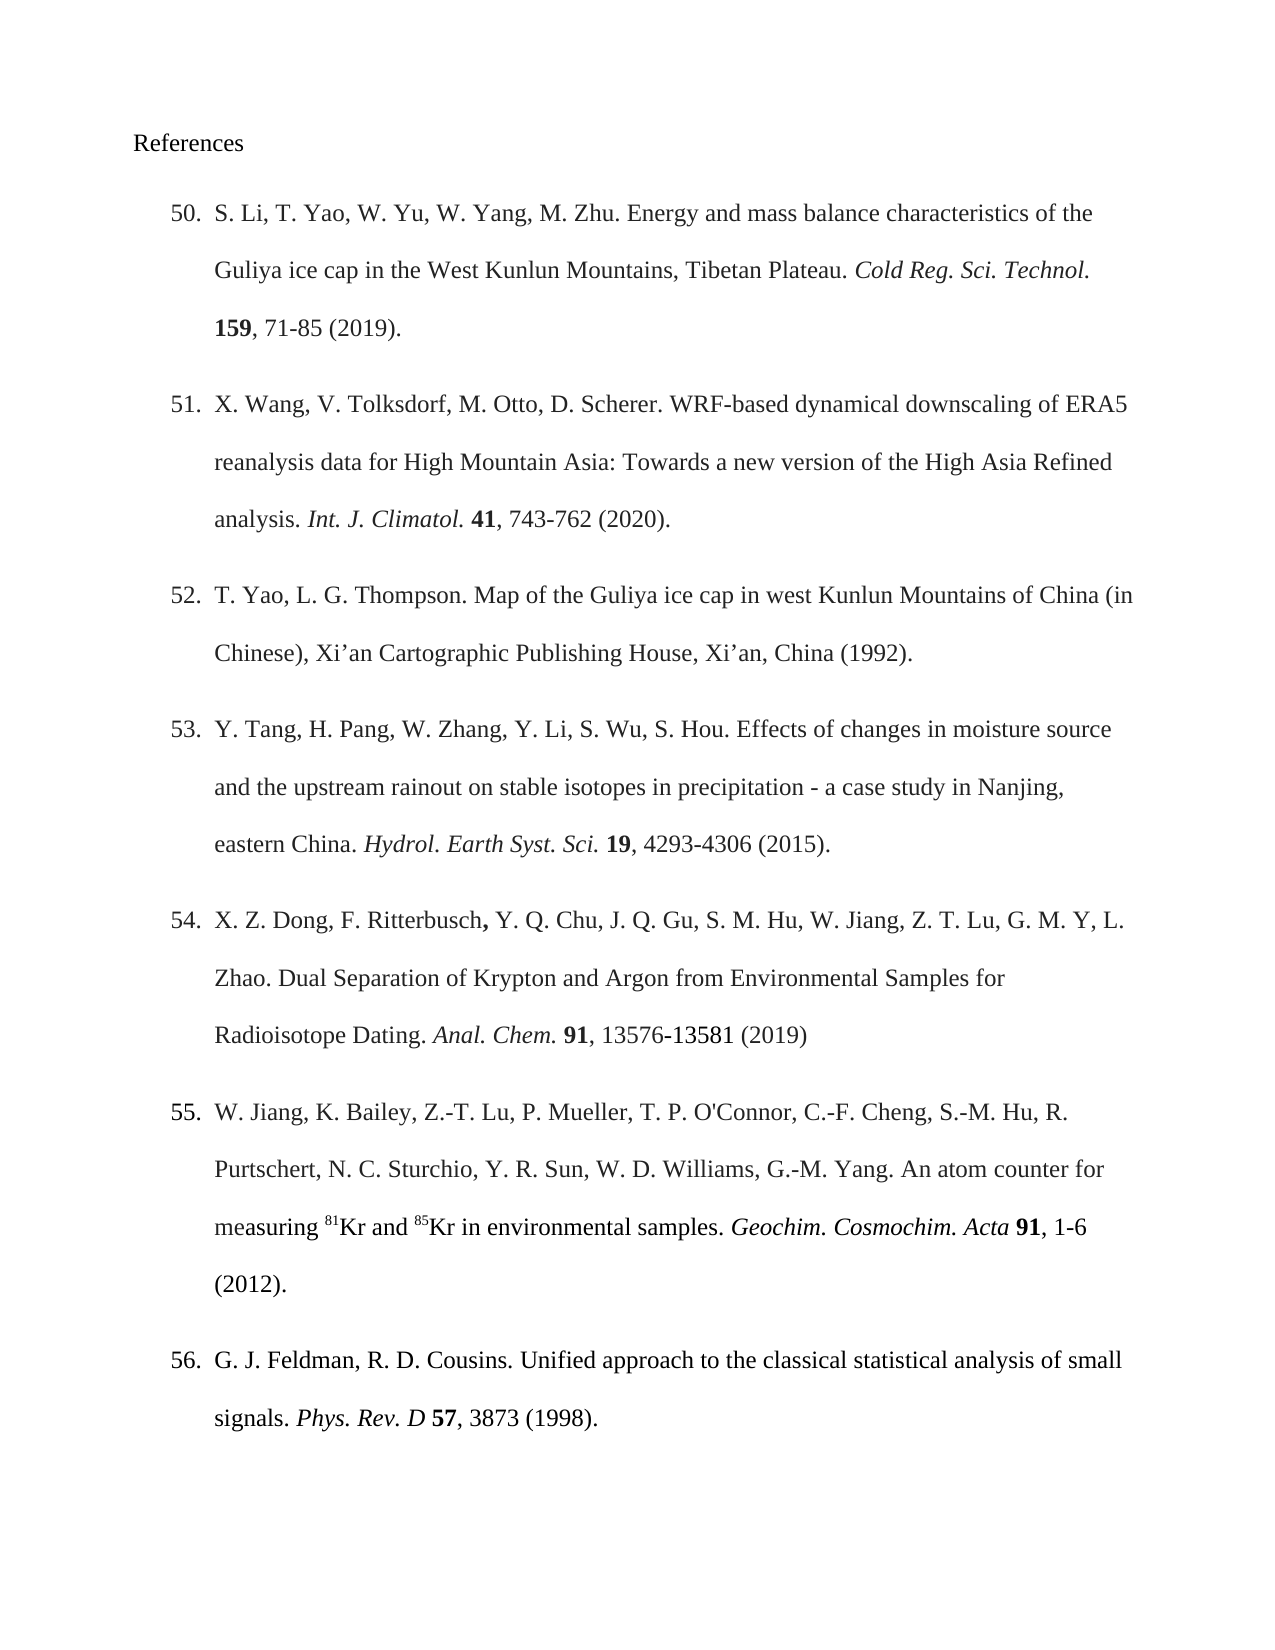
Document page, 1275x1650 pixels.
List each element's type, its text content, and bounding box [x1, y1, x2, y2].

list X. Z. Dong, F. Ritterbusch, Y. Q. Chu, J. Q. Gu, S. M. Hu, W. Jiang, Z. T. Lu, G. M. Y, L. Zhao. Dual Separation of Krypton and Argon from Environmental Samples for Radioisotope Dating. Anal. Chem. 91, 13576-13581 (2019) [170, 905, 1137, 1049]
list W. Jiang, K. Bailey, Z.-T. Lu, P. Mueller, T. P. O'Connor, C.-F. Cheng, S.-M. Hu, R. Purtschert, N. C. Sturchio, Y. R. Sun, W. D. Williams, G.-M. Yang. An atom counter for measuring 81Kr and 85Kr in environmental samples. Geochim. Cosmochim. Acta 91, 1-6 (2012). [170, 1097, 1137, 1298]
list X. Wang, V. Tolksdorf, M. Otto, D. Scherer. WRF-based dynamical downscaling of ERA5 reanalysis data for High Mountain Asia: Towards a new version of the High Asia Refined analysis. Int. J. Climatol. 41, 743-762 (2020). [170, 389, 1137, 533]
list T. Yao, L. G. Thompson. Map of the Guliya ice cap in west Kunlun Mountains of China (in Chinese), Xi’an Cartographic Publishing House, Xi’an, China (1992). [170, 580, 1137, 667]
list S. Li, T. Yao, W. Yu, W. Yang, M. Zhu. Energy and mass balance characteristics of the Guliya ice cap in the West Kunlun Mountains, Tibetan Plateau. Cold Reg. Sci. Technol. 159, 71-85 (2019). [170, 198, 1137, 342]
text References [133, 128, 1137, 157]
list Y. Tang, H. Pang, W. Zhang, Y. Li, S. Wu, S. Hou. Effects of changes in moisture source and the upstream rainout on stable isotopes in precipitation - a case study in Nanjing, eastern China. Hydrol. Earth Syst. Sci. 19, 4293-4306 (2015). [170, 714, 1137, 858]
list G. J. Feldman, R. D. Cousins. Unified approach to the classical statistical analysis of small signals. Phys. Rev. D 57, 3873 (1998). [170, 1345, 1137, 1432]
